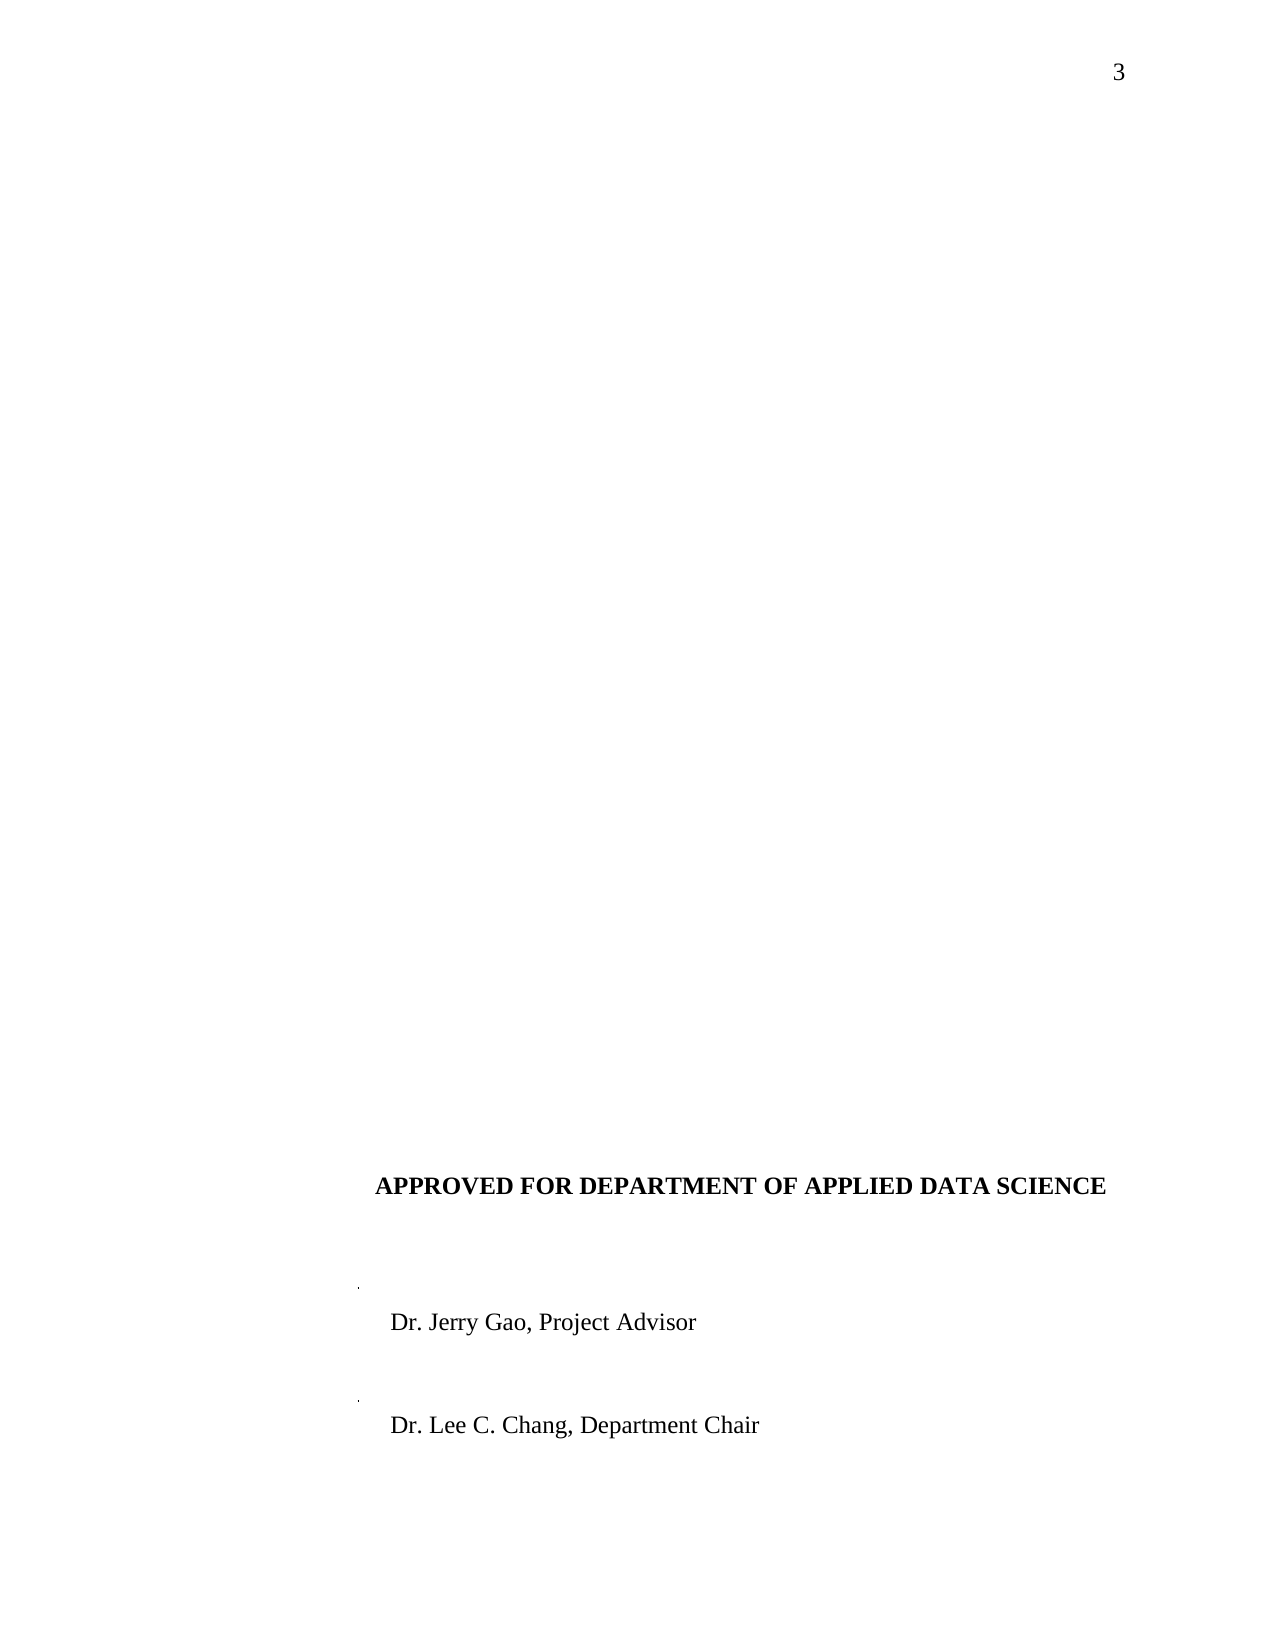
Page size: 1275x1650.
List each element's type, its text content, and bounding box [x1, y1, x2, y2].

text APPROVED FOR DEPARTMENT OF APPLIED DATA SCIENCE [300, 1171, 1125, 1200]
text Dr. Jerry Gao, Project Advisor [390, 1307, 1125, 1336]
text Dr. Lee C. Chang, Department Chair [390, 1410, 1125, 1438]
